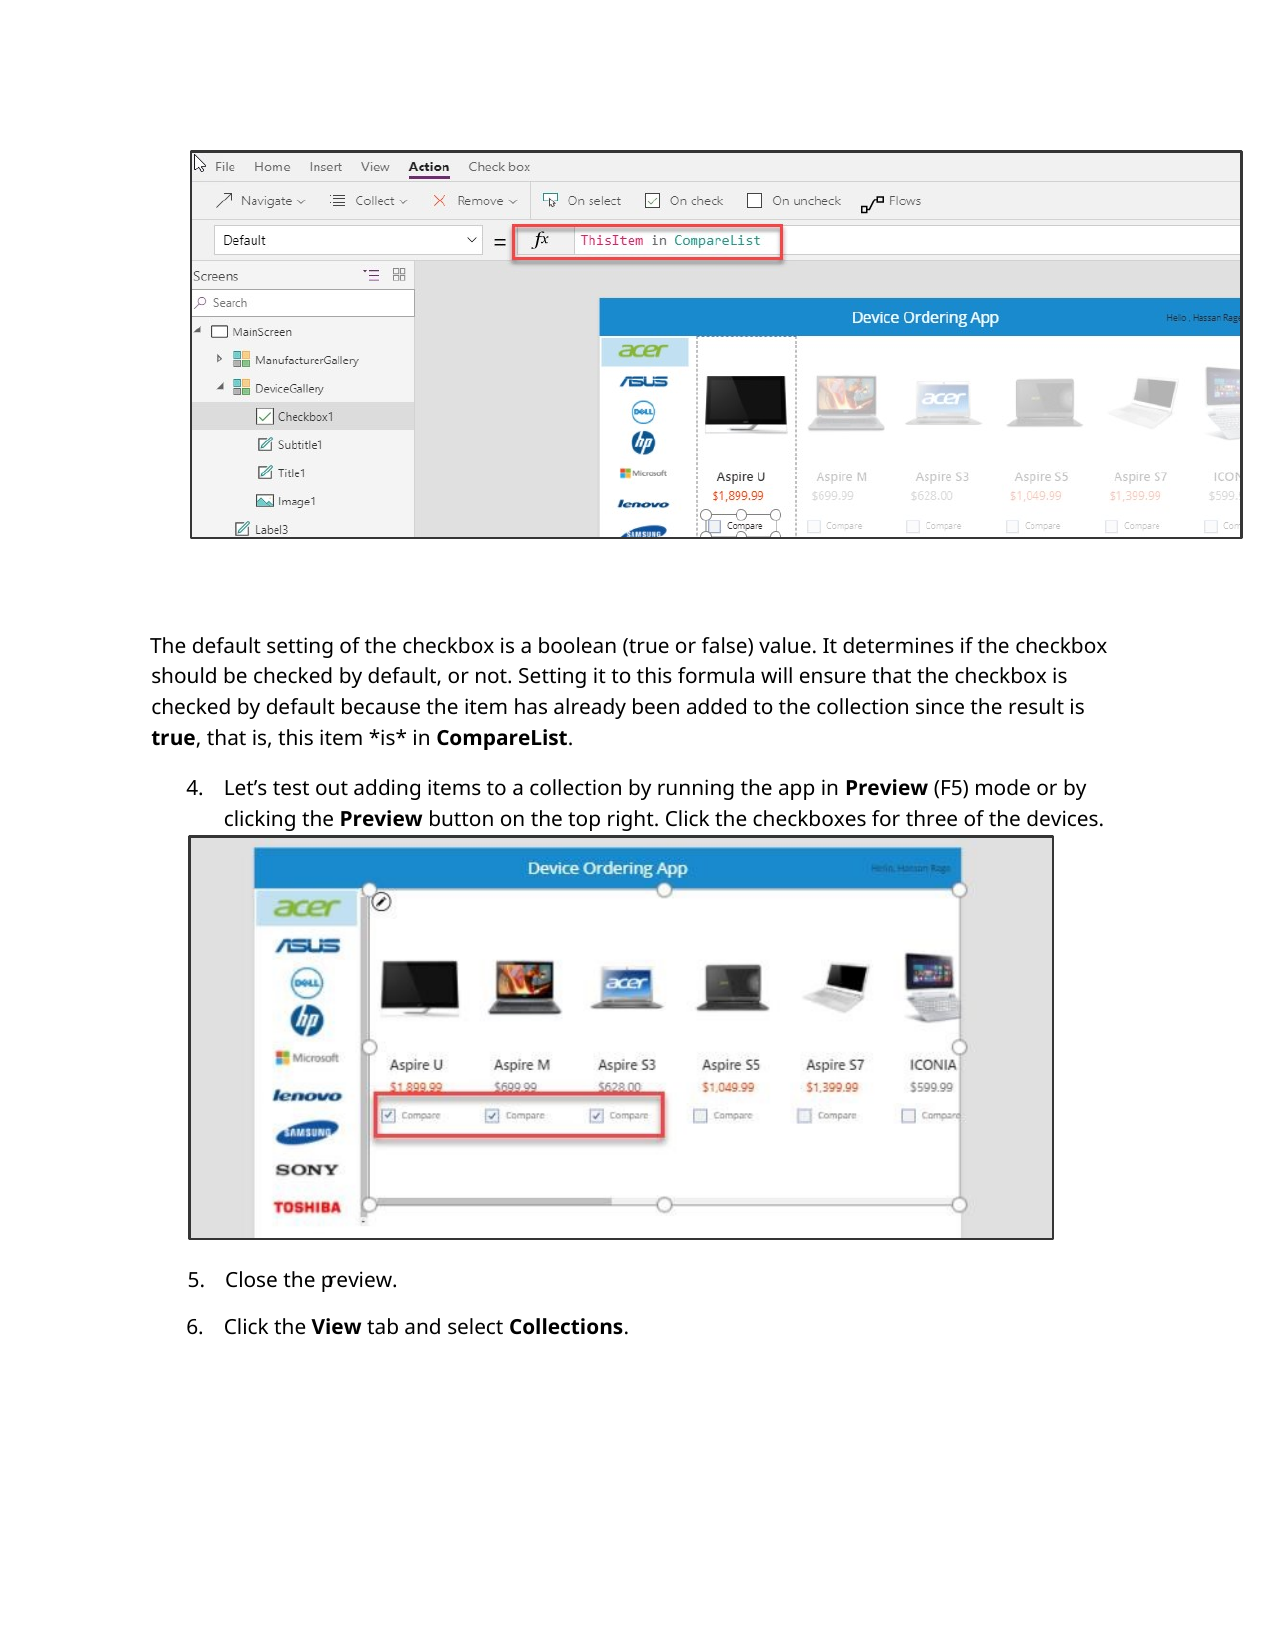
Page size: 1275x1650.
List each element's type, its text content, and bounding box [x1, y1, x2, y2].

picture [191, 838, 1052, 1238]
list Let’s test out adding items to a collection by running the app in Preview (F5) mode or by clicking the Preview button on the top right. Click the checkboxes for three of the devices. [186, 773, 1104, 832]
list Click the View tab and select Collections. [186, 1312, 1125, 1340]
text The default setting of the checkbox is a boolean (true or false) value. It determines if the checkbox should be checked by default, or not. Setting it to this formula will ensure that the checkbox is checked by default because the item has already been added to the collection since the result is true, that is, this item *is* in CompareList. [150, 631, 1125, 751]
picture [192, 153, 1240, 537]
